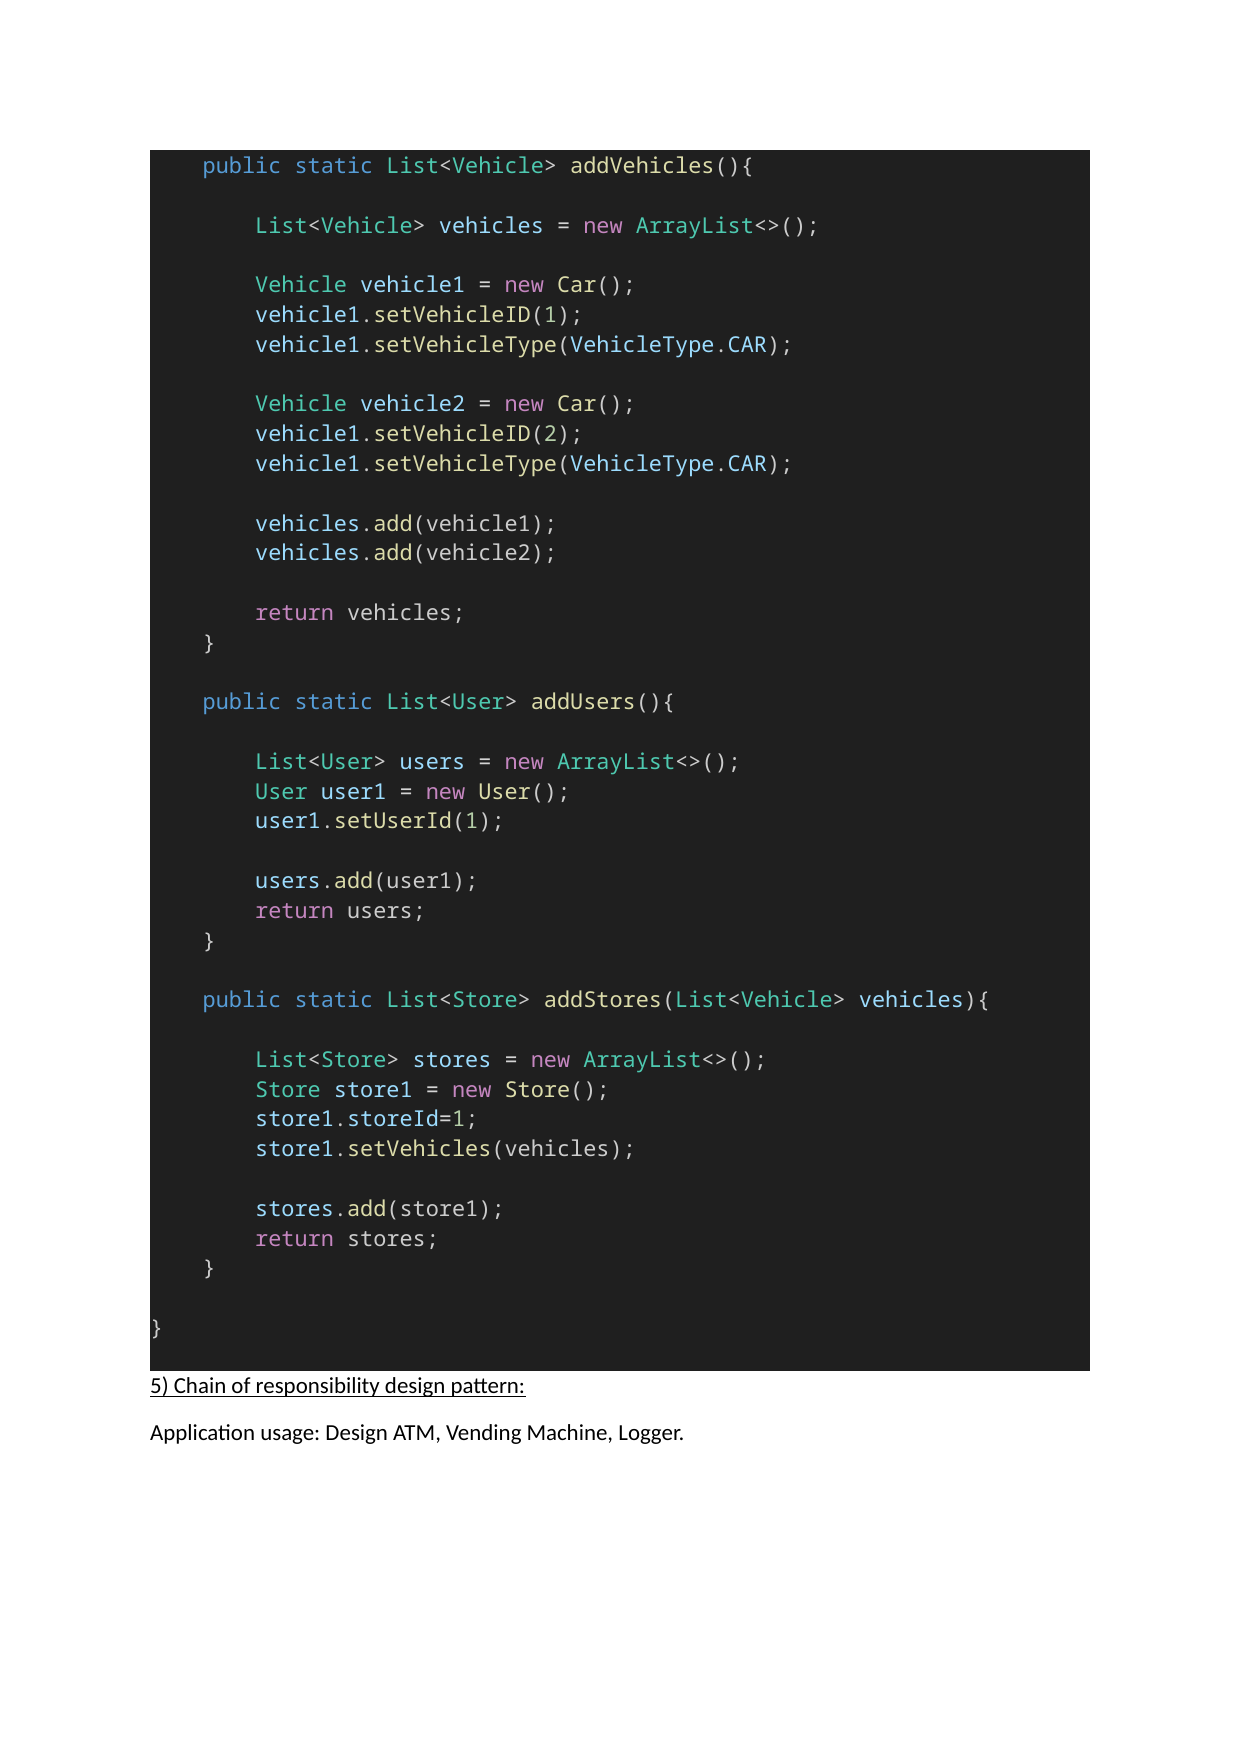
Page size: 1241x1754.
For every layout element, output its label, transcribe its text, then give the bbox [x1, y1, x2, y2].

text vehicle1.setVehicleType(VehicleType.CAR); [150, 329, 1090, 358]
text store1.storeId=1; [150, 1103, 1090, 1133]
text stores.add(store1); [150, 1193, 1090, 1222]
text Vehicle vehicle1 = new Car(); [150, 269, 1090, 299]
text List<Store> stores = new ArrayList<>(); [150, 1044, 1090, 1073]
text } [150, 1252, 1090, 1282]
text Store store1 = new Store(); [150, 1073, 1090, 1103]
text return vehicles; [150, 597, 1090, 627]
text users.add(user1); [150, 865, 1090, 895]
text vehicle1.setVehicleID(2); [150, 418, 1090, 448]
text return stores; [150, 1222, 1090, 1252]
text } [150, 924, 1090, 954]
text vehicles.add(vehicle1); [150, 507, 1090, 537]
text Application usage: Design ATM, Vending Machine, Logger. [150, 1418, 1090, 1446]
text Vehicle vehicle2 = new Car(); [150, 388, 1090, 418]
text vehicle1.setVehicleType(VehicleType.CAR); [150, 448, 1090, 478]
text public static List<User> addUsers(){ [150, 686, 1090, 716]
text List<Vehicle> vehicles = new ArrayList<>(); [150, 209, 1090, 239]
text return users; [150, 895, 1090, 924]
text store1.setVehicles(vehicles); [150, 1133, 1090, 1163]
text public static List<Vehicle> addVehicles(){ [150, 150, 1090, 180]
text 5) Chain of responsibility design pattern: [150, 1371, 1090, 1399]
text } [150, 1312, 1090, 1342]
text } [150, 627, 1090, 656]
text vehicle1.setVehicleID(1); [150, 299, 1090, 329]
text List<User> users = new ArrayList<>(); [150, 746, 1090, 776]
text public static List<Store> addStores(List<Vehicle> vehicles){ [150, 984, 1090, 1014]
text User user1 = new User(); [150, 776, 1090, 805]
text user1.setUserId(1); [150, 805, 1090, 835]
text vehicles.add(vehicle2); [150, 537, 1090, 567]
